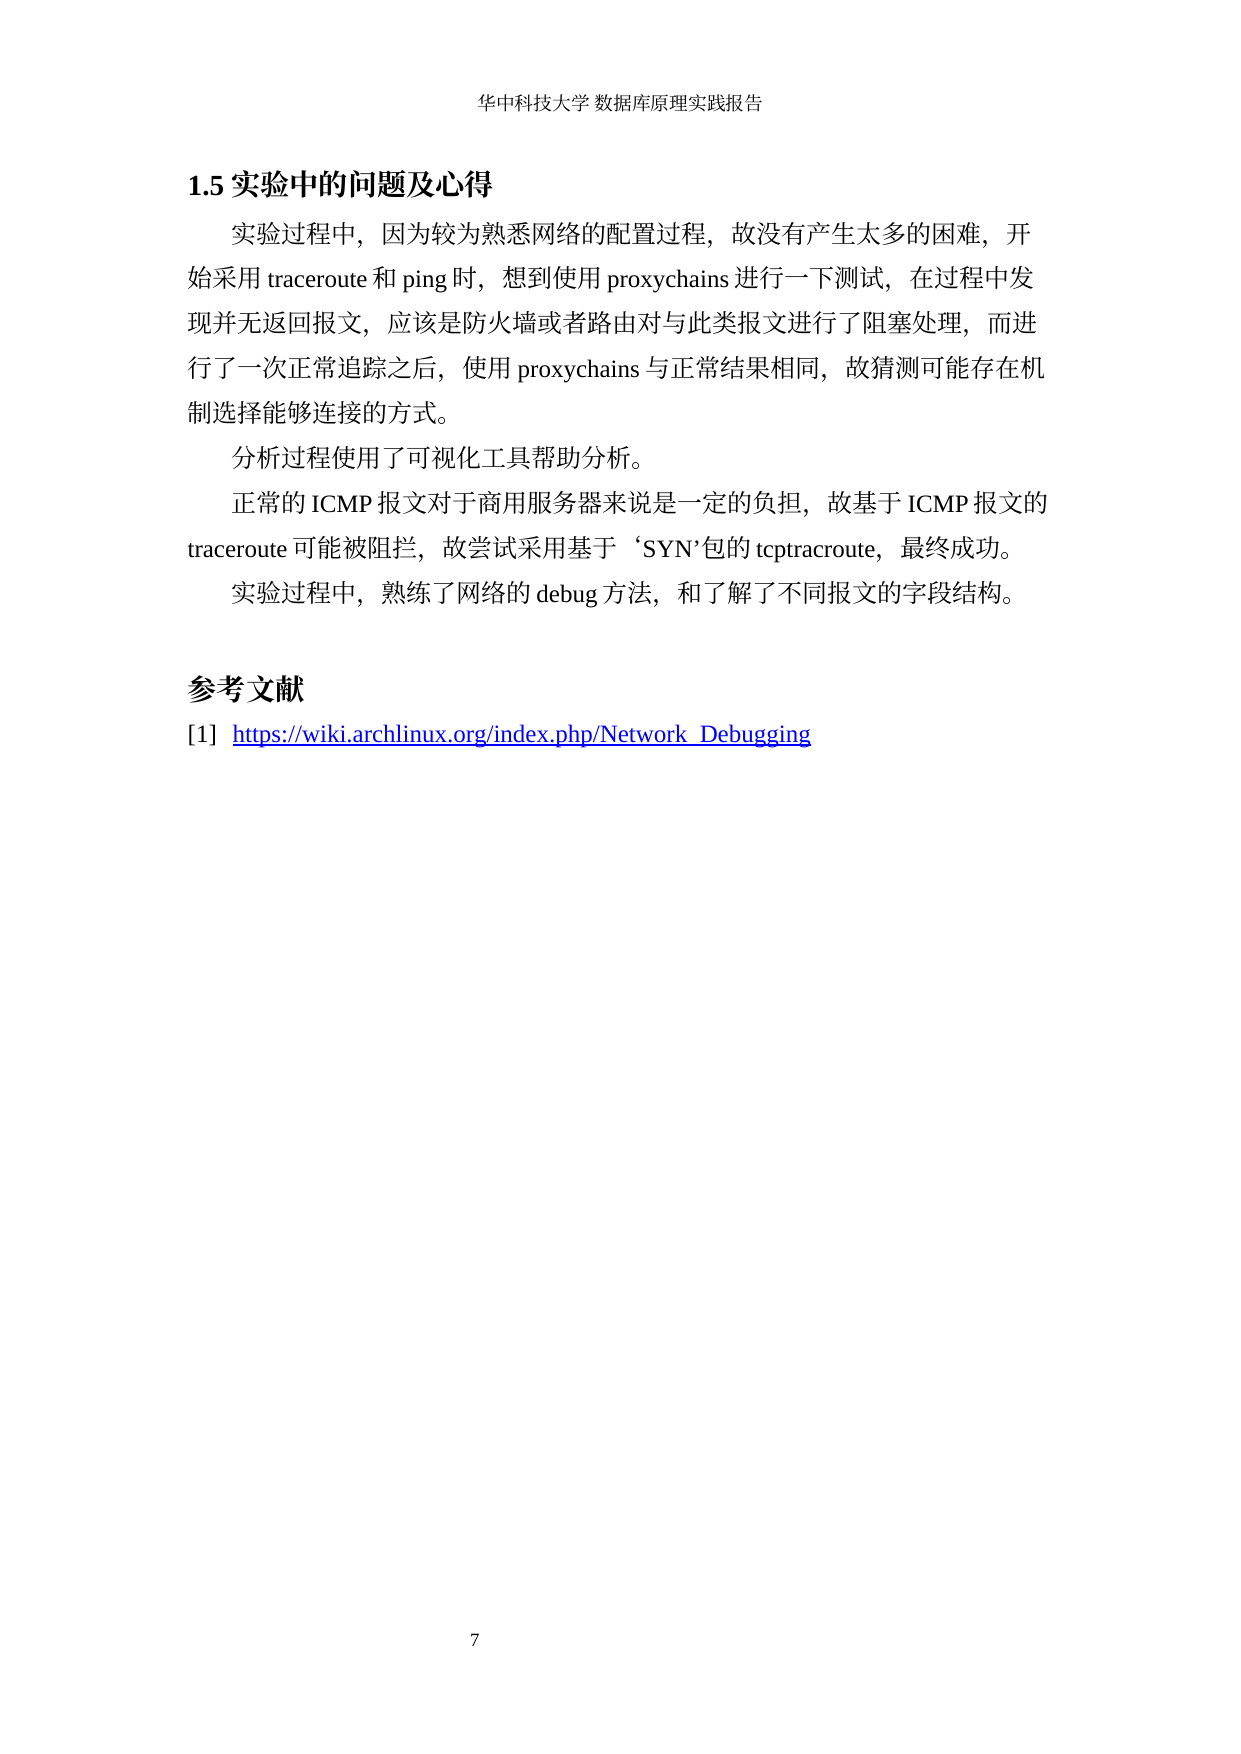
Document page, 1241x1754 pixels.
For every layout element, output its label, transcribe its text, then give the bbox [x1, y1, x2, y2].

text 分析过程使用了可视化工具帮助分析。 [187, 439, 1053, 475]
subtitle 参考文献 [187, 667, 1053, 709]
text 正常的ICMP报文对于商用服务器来说是一定的负担，故基于ICMP报文的traceroute可能被阻拦，故尝试采用基于‘SYN’包的tcptracroute，最终成功。 [187, 484, 1053, 564]
text 实验过程中，因为较为熟悉网络的配置过程，故没有产生太多的困难，开始采用traceroute和ping时，想到使用proxychains进行一下测试，在过程中发现并无返回报文，应该是防火墙或者路由对与此类报文进行了阻塞处理，而进行了一次正常追踪之后，使用proxychains与正常结果相同，故猜测可能存在机制选择能够连接的方式。 [187, 214, 1053, 430]
subtitle 1.5 实验中的问题及心得 [187, 162, 1053, 204]
text 实验过程中，熟练了网络的debug方法，和了解了不同报文的字段结构。 [187, 573, 1053, 609]
list https://wiki.archlinux.org/index.php/Network_Debugging [187, 719, 1053, 748]
